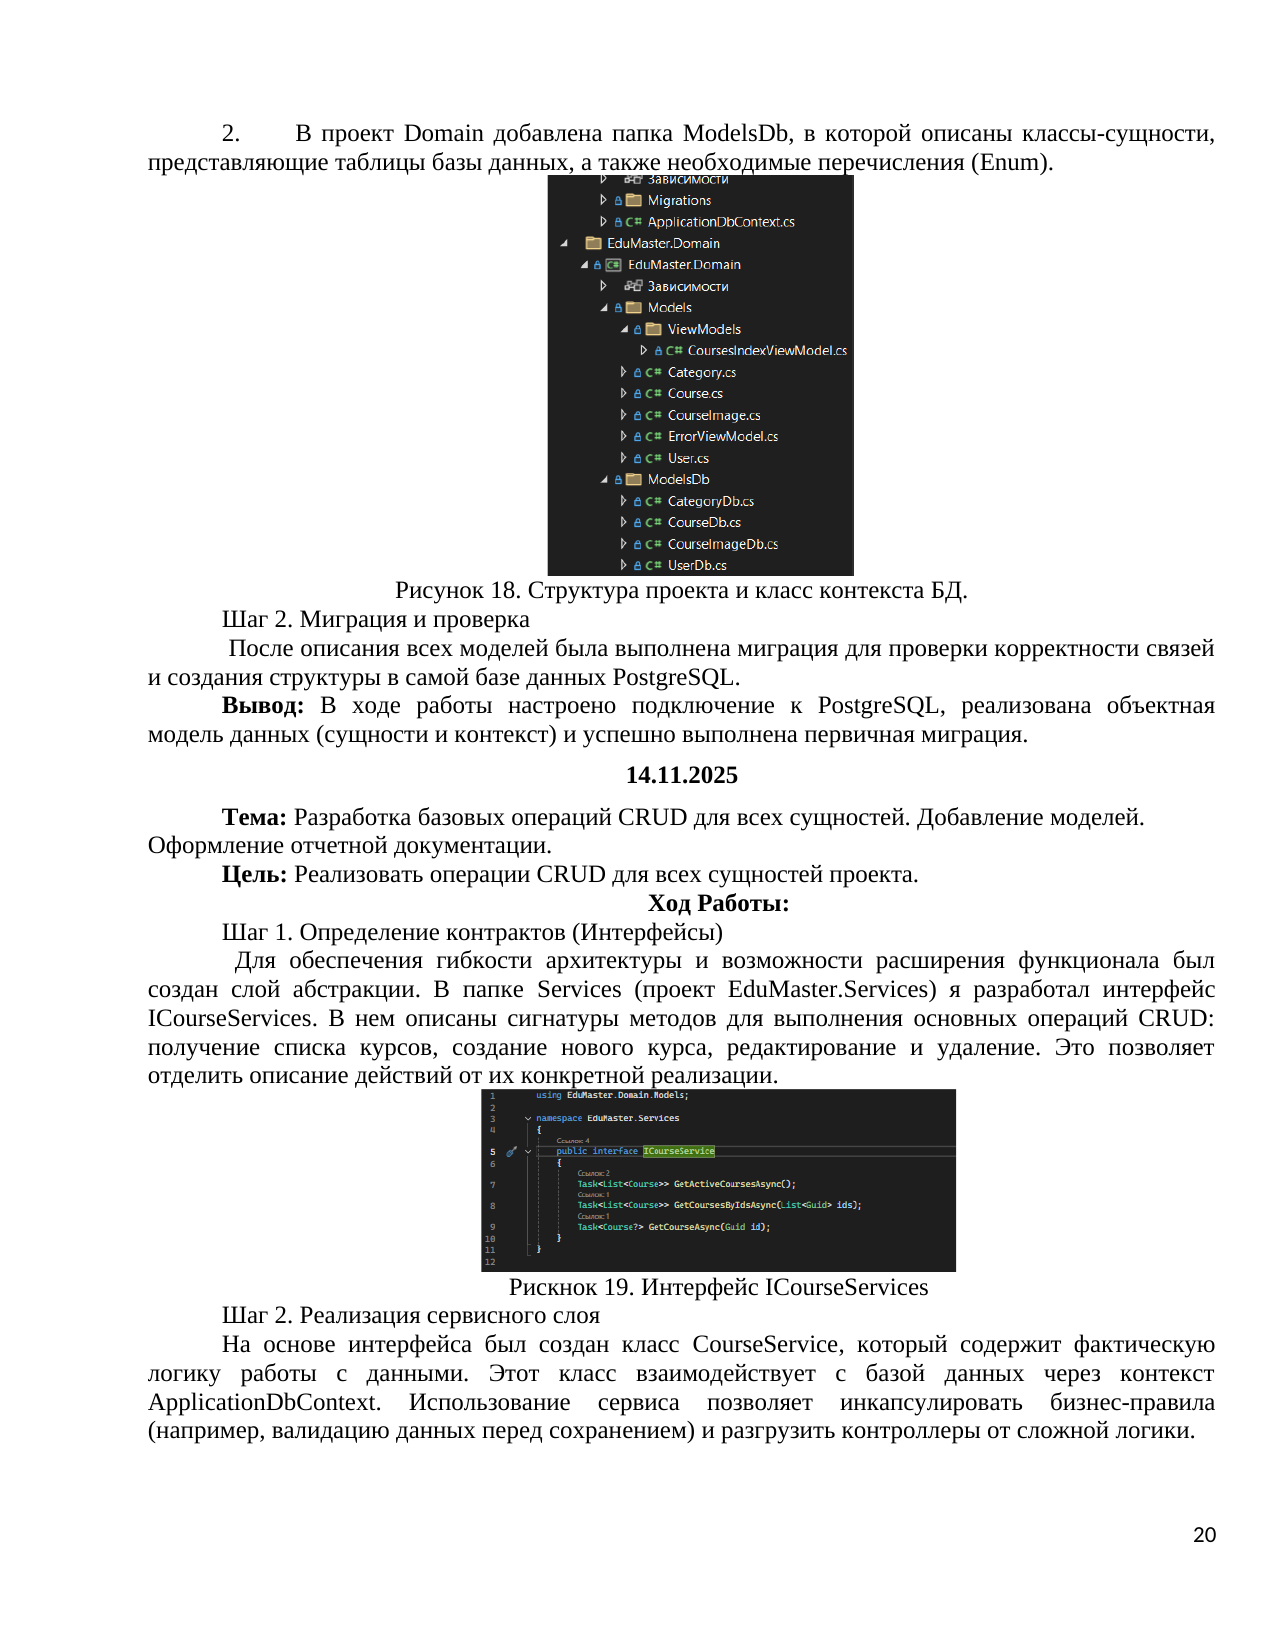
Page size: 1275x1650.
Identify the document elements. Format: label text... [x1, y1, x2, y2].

text Рискнок 19. Интерфейс ICourseServices [148, 1272, 1216, 1300]
picture [481, 1089, 957, 1272]
text Цель: Реализовать операции CRUD для всех сущностей проекта. [148, 859, 1216, 888]
picture [547, 175, 854, 576]
text На основе интерфейса был создан класс CourseService, который содержит фактическую логику работы с данными. Этот класс взаимодействует с базой данных через контекст ApplicationDbContext. Использование сервиса позволяет инкапсулировать бизнес-правила (например, валидацию данных перед сохранением) и разгрузить контроллеры от сложной логики. [148, 1329, 1216, 1444]
text Шаг 2. Реализация сервисного слоя [148, 1300, 1216, 1329]
text После описания всех моделей была выполнена миграция для проверки корректности связей и создания структуры в самой базе данных PostgreSQL. [148, 633, 1216, 691]
text Рисунок 18. Структура проекта и класс контекста БД. [148, 576, 1216, 604]
text Шаг 2. Миграция и проверка [148, 604, 1216, 633]
text Шаг 1. Определение контрактов (Интерфейсы) [148, 917, 1216, 946]
text Вывод: В ходе работы настроено подключение к PostgreSQL, реализована объектная модель данных (сущности и контекст) и успешно выполнена первичная миграция. [148, 691, 1216, 748]
text Ход Работы: [148, 888, 1216, 917]
text Для обеспечения гибкости архитектуры и возможности расширения функционала был создан слой абстракции. В папке Services (проект EduMaster.Services) я разработал интерфейс ICourseServices. В нем описаны сигнатуры методов для выполнения основных операций CRUD: получение списка курсов, создание нового курса, редактирование и удаление. Это позволяет отделить описание действий от их конкретной реализации. [148, 946, 1216, 1089]
text Тема: Разработка базовых операций CRUD для всех сущностей. Добавление моделей. Оформление отчетной документации. [148, 802, 1216, 859]
list В проект Domain добавлена папка ModelsDb, в которой описаны классы-сущности, представляющие таблицы базы данных, а также необходимые перечисления (Enum). [148, 118, 1216, 176]
subtitle 14.11.2025 [148, 761, 1216, 789]
